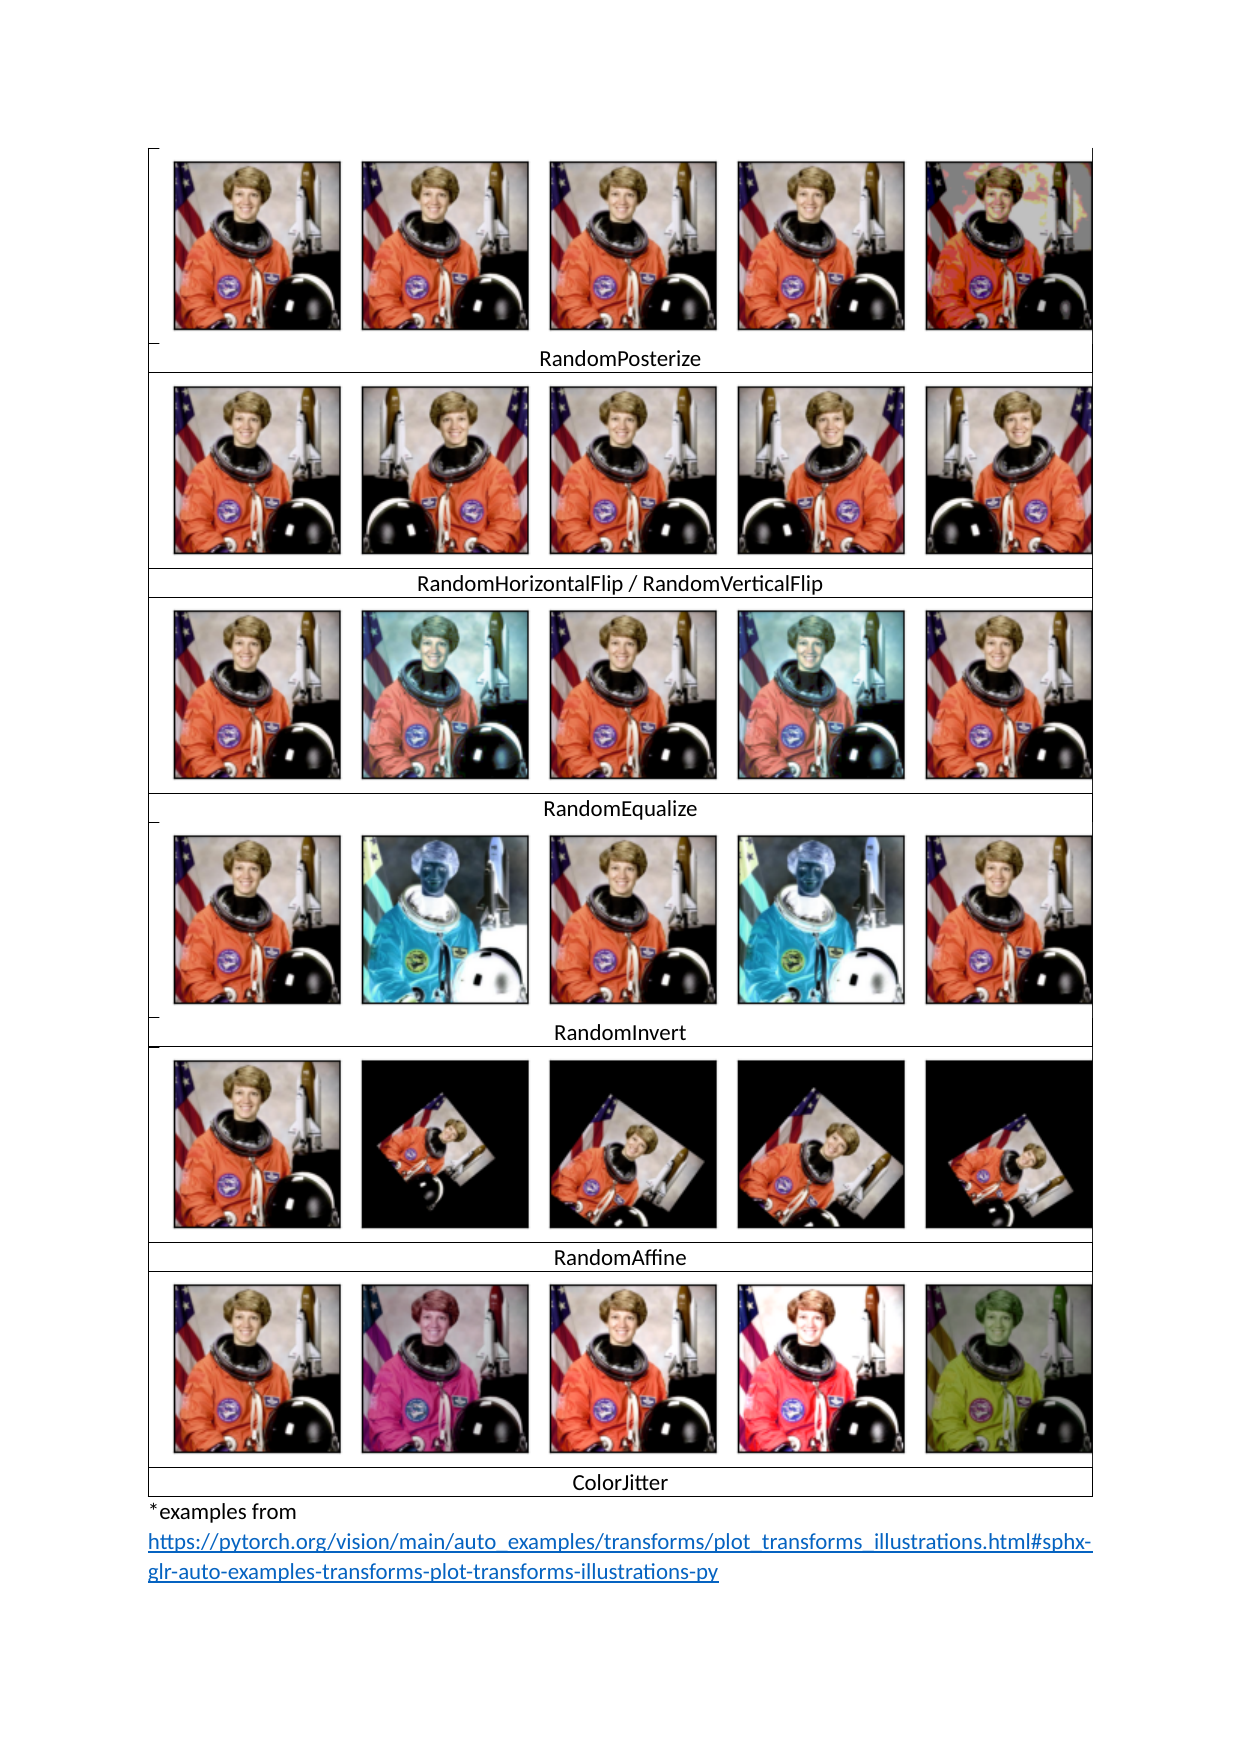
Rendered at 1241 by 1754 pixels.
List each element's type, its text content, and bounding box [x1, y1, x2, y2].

picture [159, 373, 1093, 568]
table_cell RandomPosterize [149, 344, 1092, 372]
table_cell RandomInvert [149, 1018, 1092, 1046]
picture [159, 598, 1093, 793]
table_cell [149, 823, 159, 1017]
table_cell [149, 598, 159, 793]
picture [159, 822, 1093, 1018]
table_cell [149, 1272, 159, 1467]
picture [159, 148, 1093, 344]
table_cell RandomAffine [149, 1243, 1092, 1271]
table_cell [149, 373, 159, 568]
table_cell [149, 1048, 159, 1242]
text *examples from https://pytorch.org/vision/main/auto_examples/transforms/plot_transforms_illustrations.html#sphx-glr-auto-examples-transforms-plot-transforms-illustrations-py [148, 1497, 1093, 1551]
table_cell RandomHorizontalFlip / RandomVerticalFlip [149, 569, 1092, 597]
picture [159, 1272, 1093, 1467]
table_cell ColorJitter [149, 1468, 1092, 1496]
picture [159, 1047, 1093, 1242]
text *examples from https://pytorch.org/vision/main/auto_examples/transforms/plot_transforms_illustrations.html#sphx-glr-auto-examples-transforms-plot-transforms-illustrations-py [148, 1553, 1093, 1585]
table_header [149, 149, 159, 343]
table_cell RandomEqualize [149, 794, 1092, 822]
